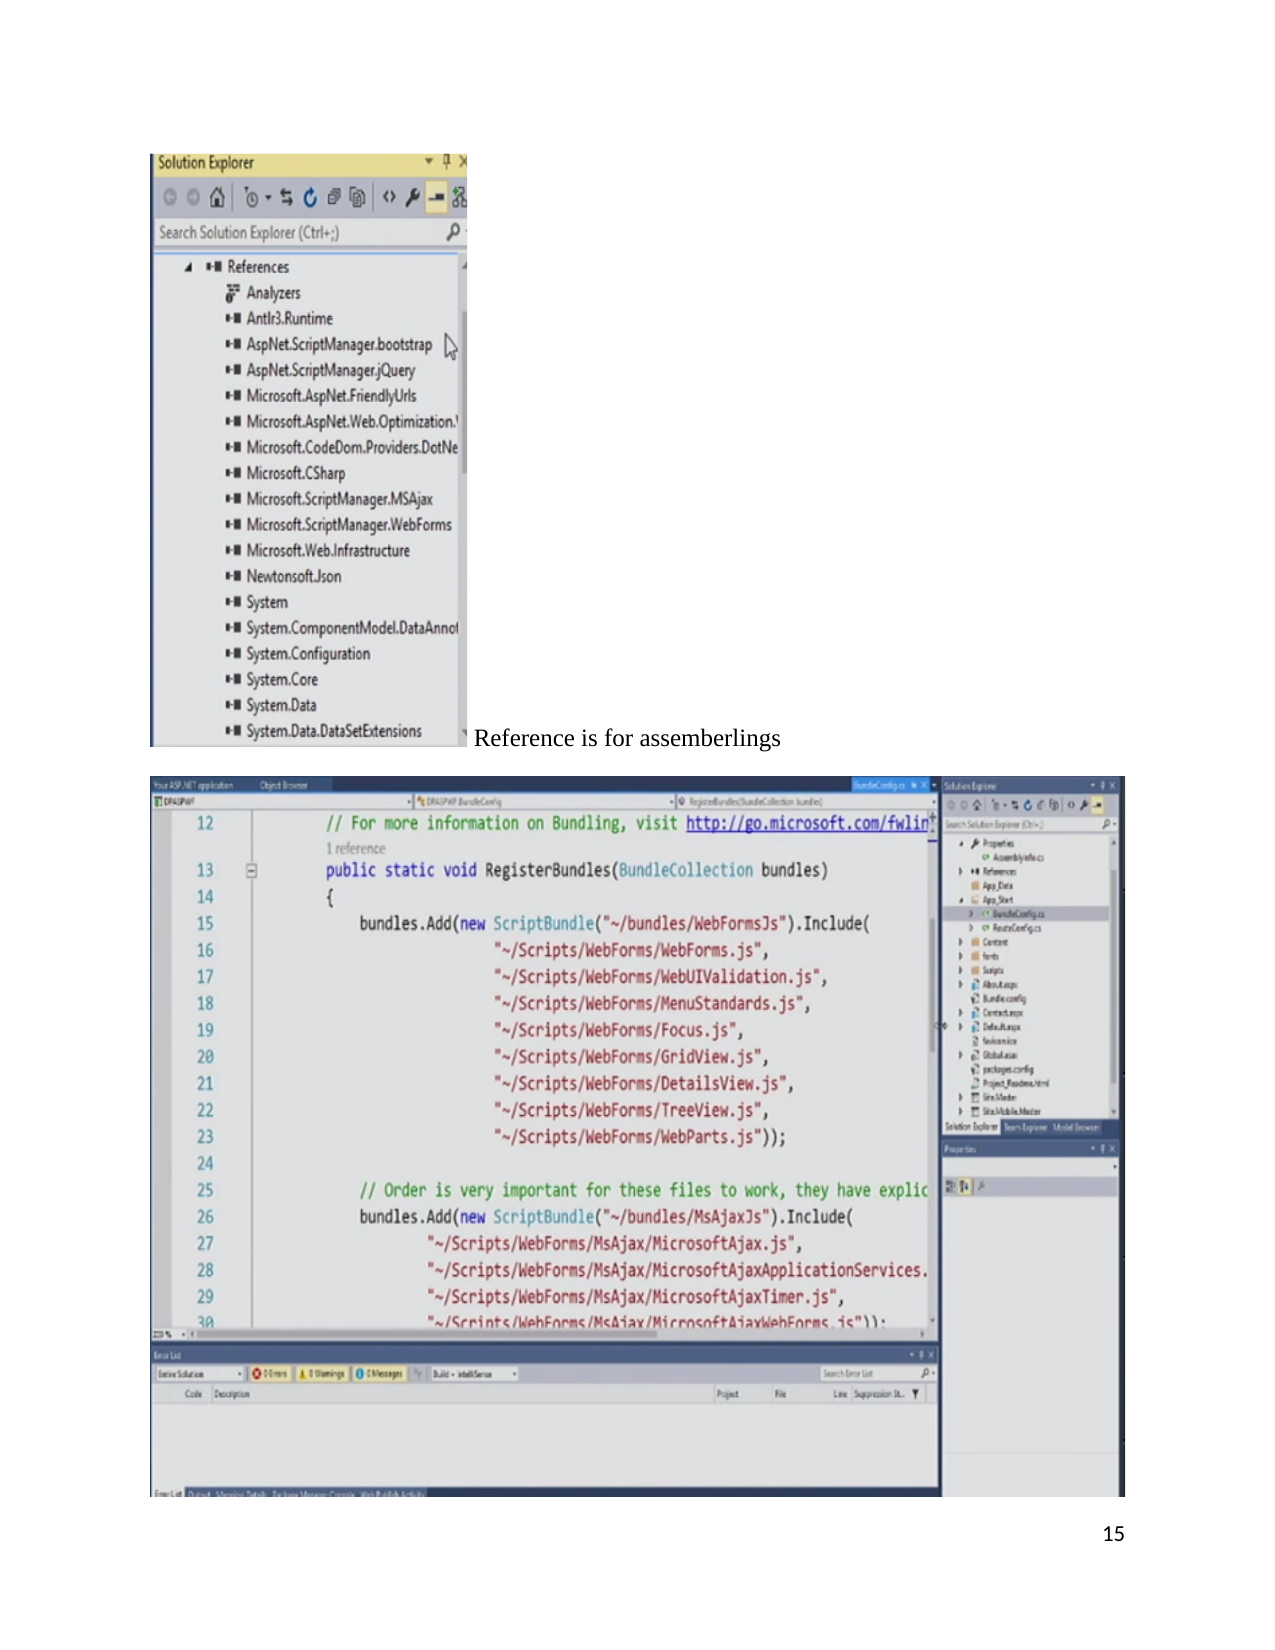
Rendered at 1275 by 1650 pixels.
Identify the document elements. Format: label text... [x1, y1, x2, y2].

picture [150, 150, 468, 747]
picture [150, 776, 1125, 1497]
